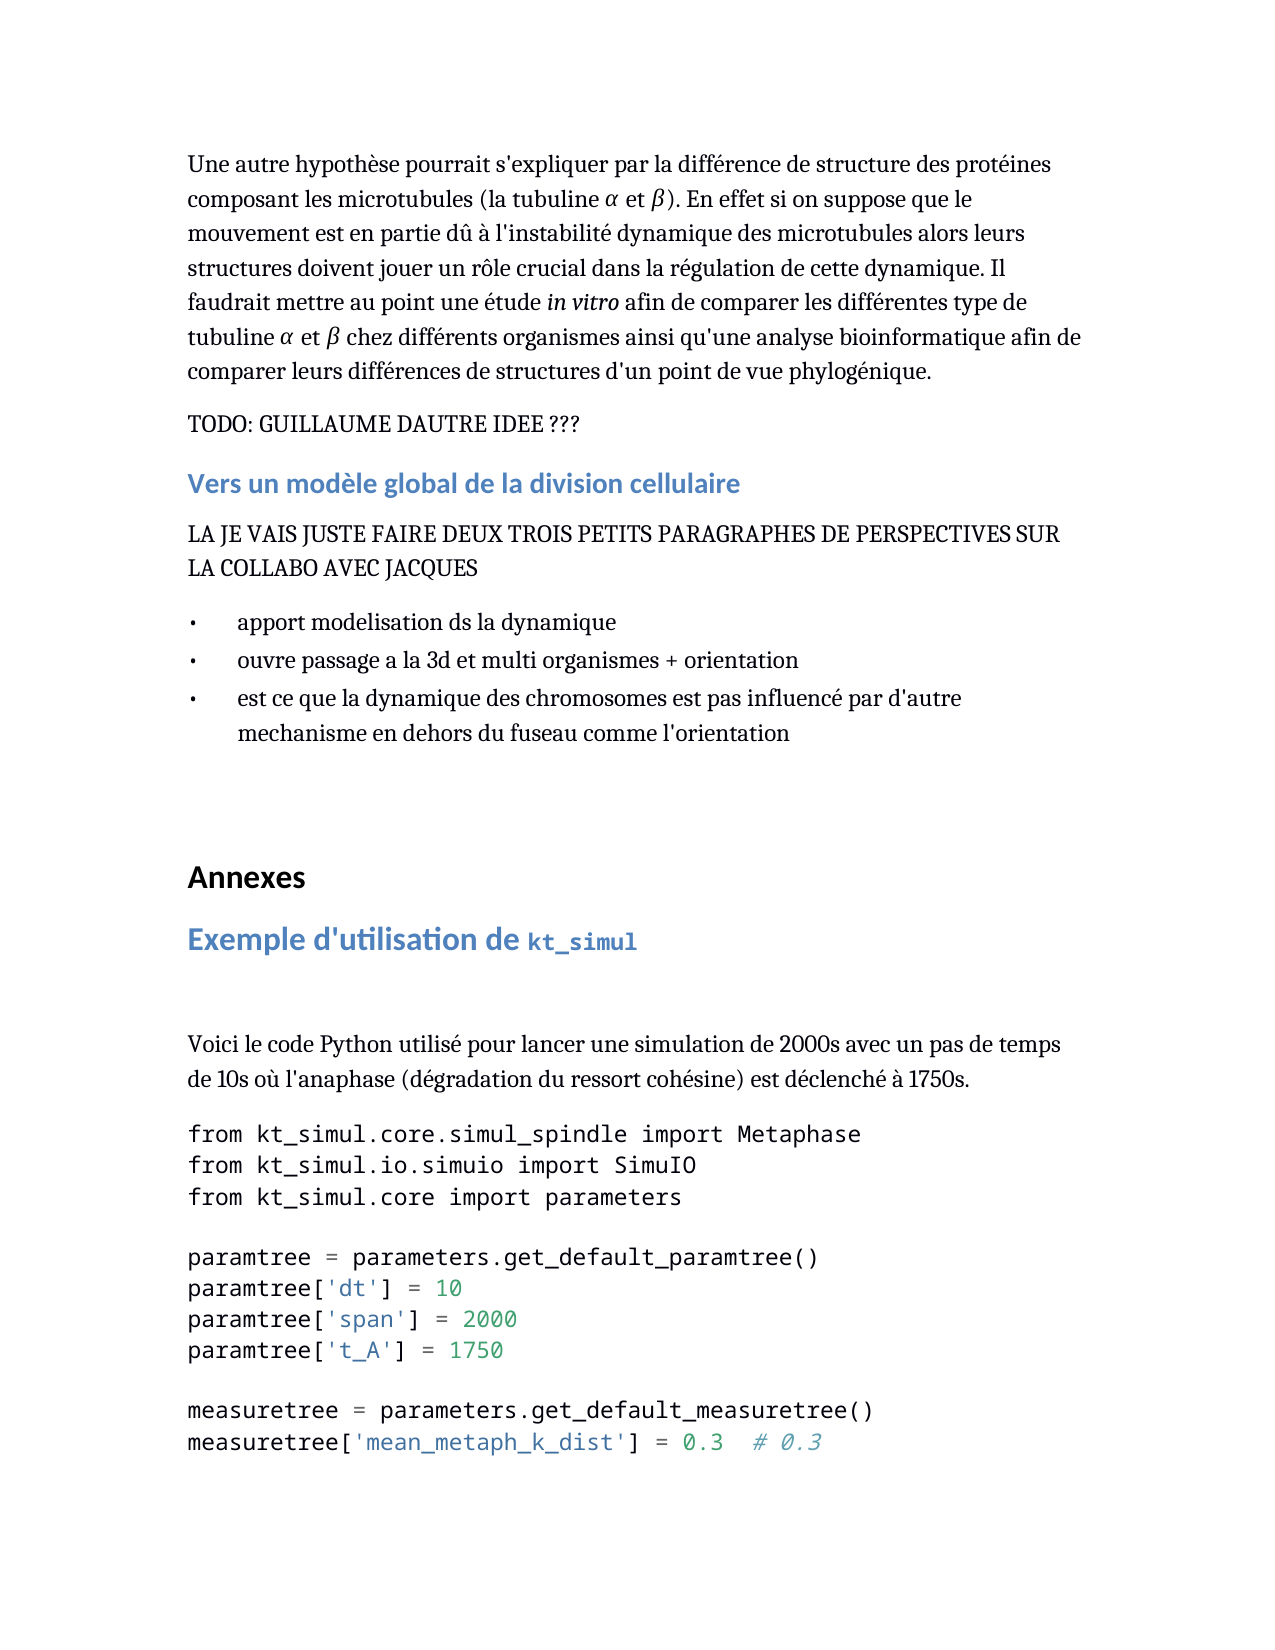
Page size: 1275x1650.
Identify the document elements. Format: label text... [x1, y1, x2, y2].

subtitle Annexes [187, 856, 1087, 897]
subtitle Exemple d'utilisation de kt_simul [187, 918, 1087, 958]
text TODO: GUILLAUME DAUTRE IDEE ??? [187, 410, 1087, 439]
list est ce que la dynamique des chromosomes est pas influencé par d'autre mechanisme en dehors du fuseau comme l'orientation [187, 684, 1087, 747]
list ouvre passage a la 3d et multi organismes + orientation [187, 646, 1087, 674]
list apport modelisation ds la dynamique [187, 607, 1087, 636]
text Une autre hypothèse pourrait s'expliquer par la différence de structure des protéines composant les microtubules (la tubuline et ). En effet si on suppose que le mouvement est en partie dû à l'instabilité dynamique des microtubules alors leurs structures doivent jouer un rôle crucial dans la régulation de cette dynamique. Il faudrait mettre au point une étude in vitro afin de comparer les différentes type de tubuline et chez différents organismes ainsi qu'une analyse bioinformatique afin de comparer leurs différences de structures d'un point de vue phylogénique. [187, 150, 1087, 386]
text Voici le code Python utilisé pour lancer une simulation de 2000s avec un pas de temps de 10s où l'anaphase (dégradation du ressort cohésine) est déclenché à 1750s. [187, 1030, 1087, 1094]
subtitle Vers un modèle global de la division cellulaire [187, 465, 1087, 501]
text LA JE VAIS JUSTE FAIRE DEUX TROIS PETITS PARAGRAPHES DE PERSPECTIVES SUR LA COLLABO AVEC JACQUES [187, 520, 1087, 583]
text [187, 1118, 1087, 1486]
